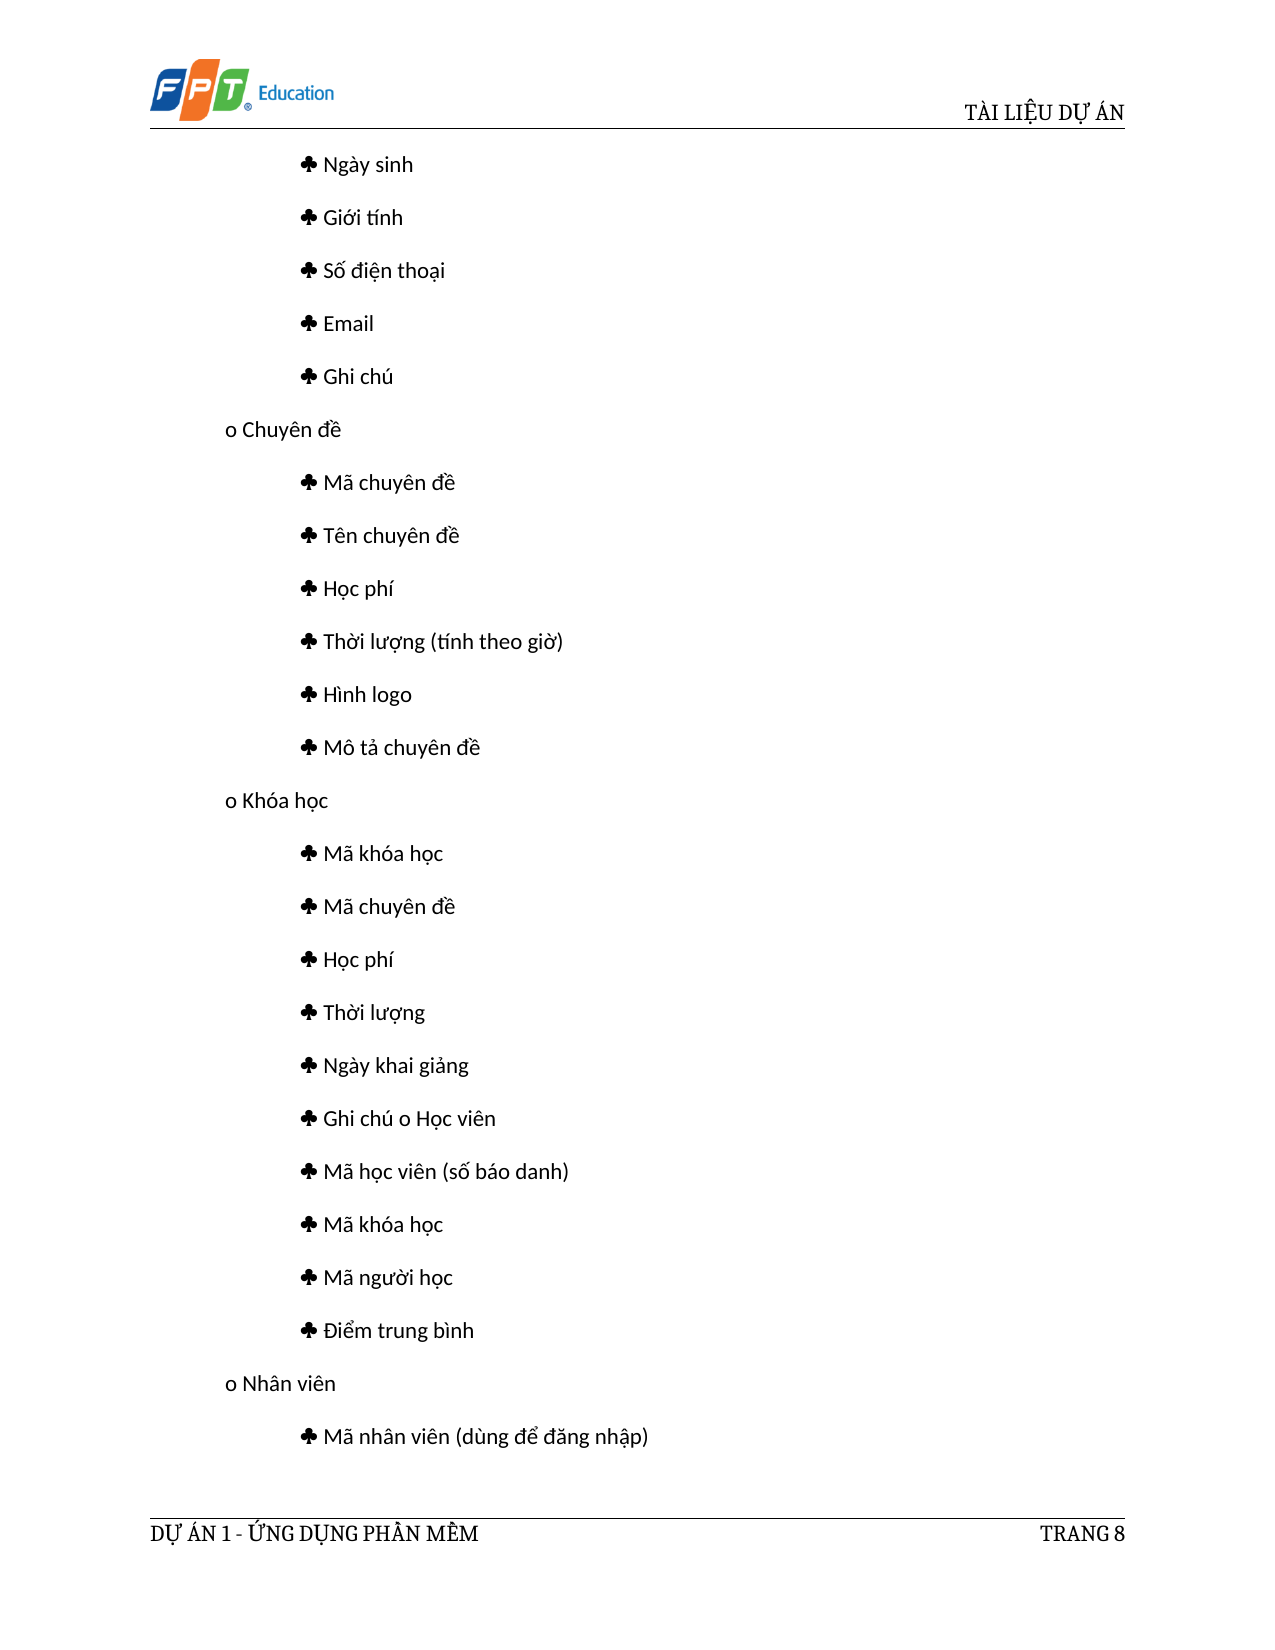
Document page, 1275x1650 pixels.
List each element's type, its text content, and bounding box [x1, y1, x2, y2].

text Học phí [300, 945, 1125, 973]
text Mã chuyên đề [300, 892, 1125, 920]
picture [150, 59, 336, 121]
text Số điện thoại [300, 256, 1125, 284]
text Mô tả chuyên đề [300, 733, 1125, 761]
text Giới tính [300, 203, 1125, 231]
text Email [300, 309, 1125, 337]
text o Chuyên đề [225, 415, 1125, 443]
text Mã khóa học [300, 1210, 1125, 1238]
text Hình logo [300, 680, 1125, 708]
text Mã khóa học [300, 839, 1125, 867]
text Học phí [300, 574, 1125, 602]
text Ngày khai giảng [300, 1051, 1125, 1079]
text Mã học viên (số báo danh) [300, 1157, 1125, 1185]
text Ngày sinh [300, 150, 1125, 178]
text Mã chuyên đề [300, 468, 1125, 496]
text Ghi chú o Học viên [300, 1104, 1125, 1132]
text Thời lượng [300, 998, 1125, 1026]
text Mã người học [300, 1263, 1125, 1291]
text Tên chuyên đề [300, 521, 1125, 549]
text Thời lượng (tính theo giờ) [300, 627, 1125, 655]
text Ghi chú [300, 362, 1125, 390]
text o Khóa học [225, 786, 1125, 814]
text Mã nhân viên (dùng để đăng nhập) [300, 1422, 1125, 1451]
text Điểm trung bình [300, 1316, 1125, 1344]
text o Nhân viên [225, 1369, 1125, 1397]
